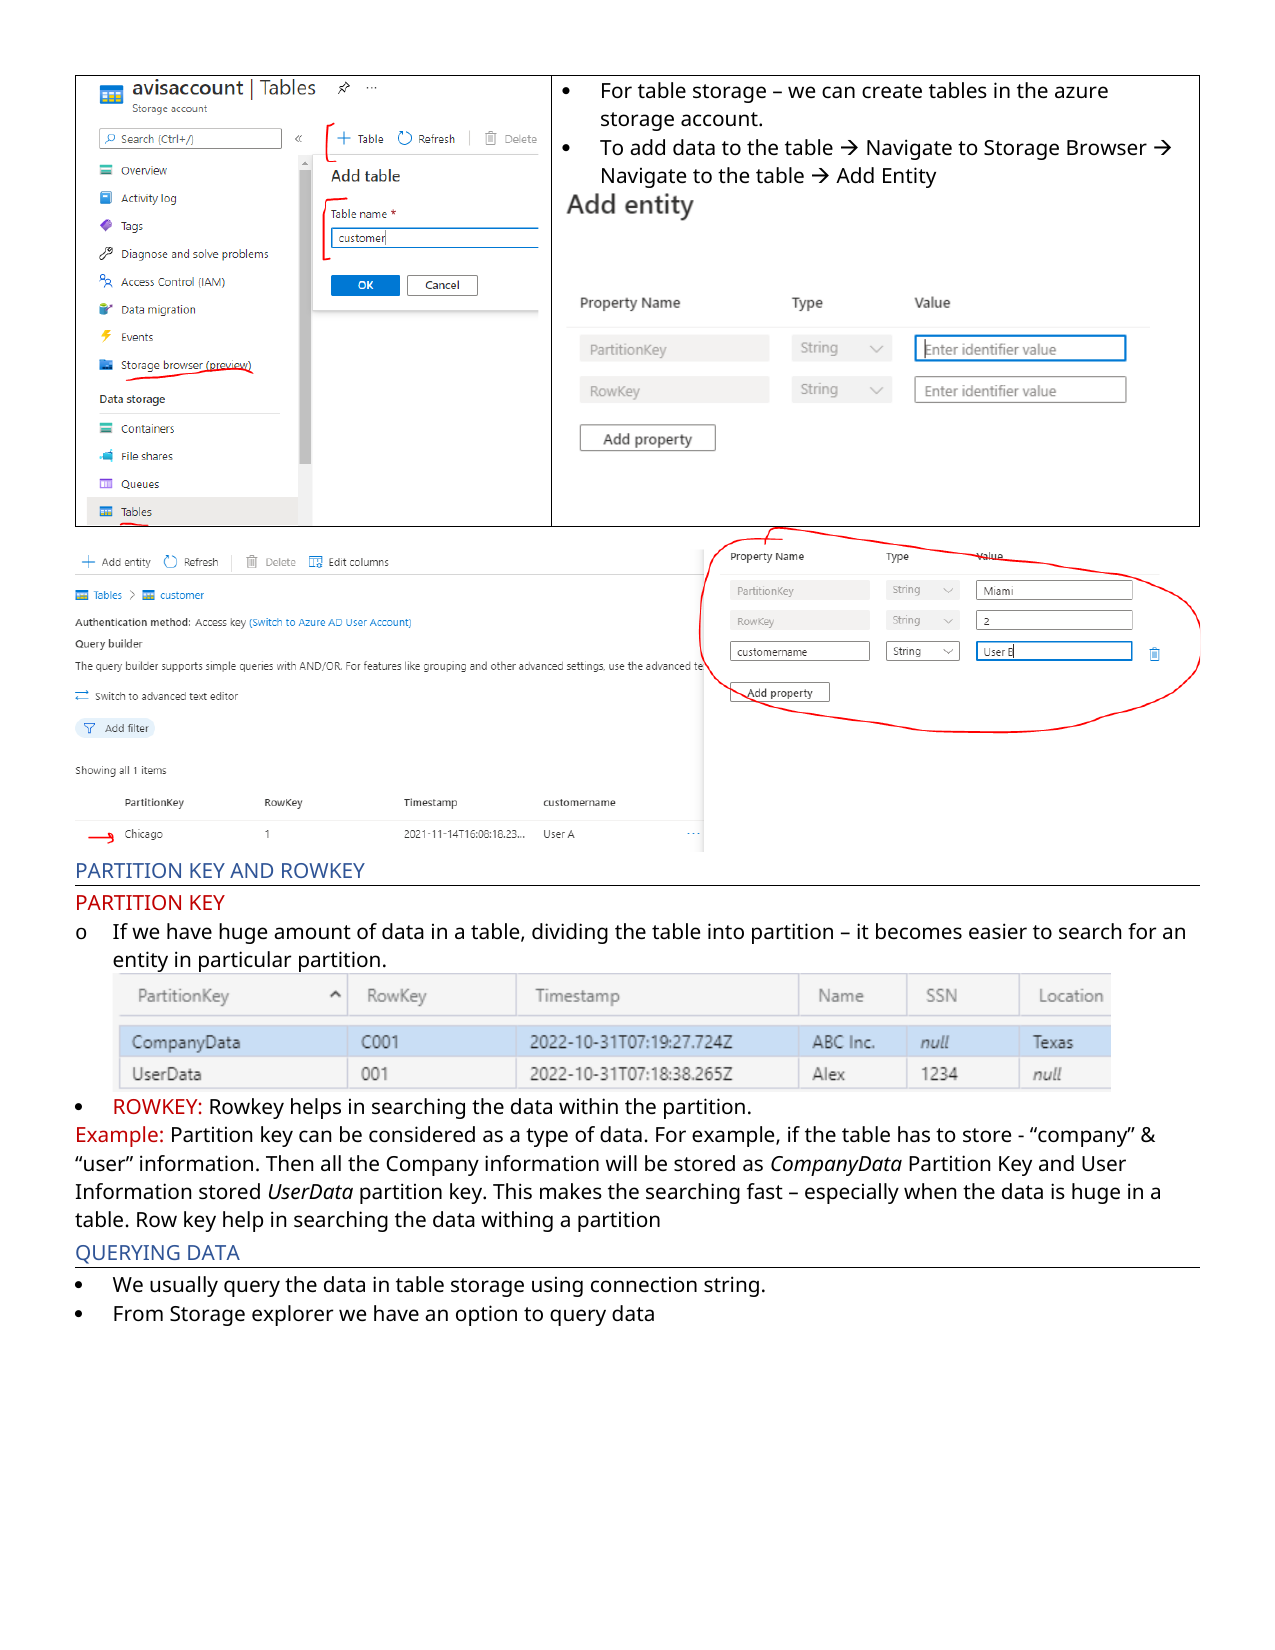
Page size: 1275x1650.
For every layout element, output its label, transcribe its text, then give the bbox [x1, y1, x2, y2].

picture [562, 189, 1150, 477]
picture [112, 973, 1111, 1092]
list If we have huge amount of data in a table, dividing the table into partition – it becomes easier to search for an entity in particular partition. [75, 917, 1200, 974]
subtitle QUERYING DATA [75, 1238, 1200, 1267]
list From Storage explorer we have an option to query data [75, 1299, 1200, 1327]
table_header [539, 76, 551, 526]
text Example: Partition key can be considered as a type of data. For example, if the table has to store - “company” & “user” information. Then all the Company information will be stored as CompanyData Partition Key and User Information stored UserData partition key. This makes the searching fast – especially when the data is huge in a table. Row key help in searching the data withing a partition [75, 1120, 1200, 1234]
table_header For table storage – we can create tables in the azure storage account. To add data to the table Navigate to Storage Browser Navigate to the table Add Entity [552, 76, 1199, 526]
picture [86, 76, 539, 526]
table_header [76, 76, 86, 526]
subtitle PARTITION KEY AND ROWKEY [75, 856, 1200, 885]
picture [75, 527, 1200, 852]
list We usually query the data in table storage using connection string. [75, 1270, 1200, 1299]
list ROWKEY: Rowkey helps in searching the data within the partition. [75, 1092, 1200, 1120]
text PARTITION KEY [75, 888, 1200, 917]
